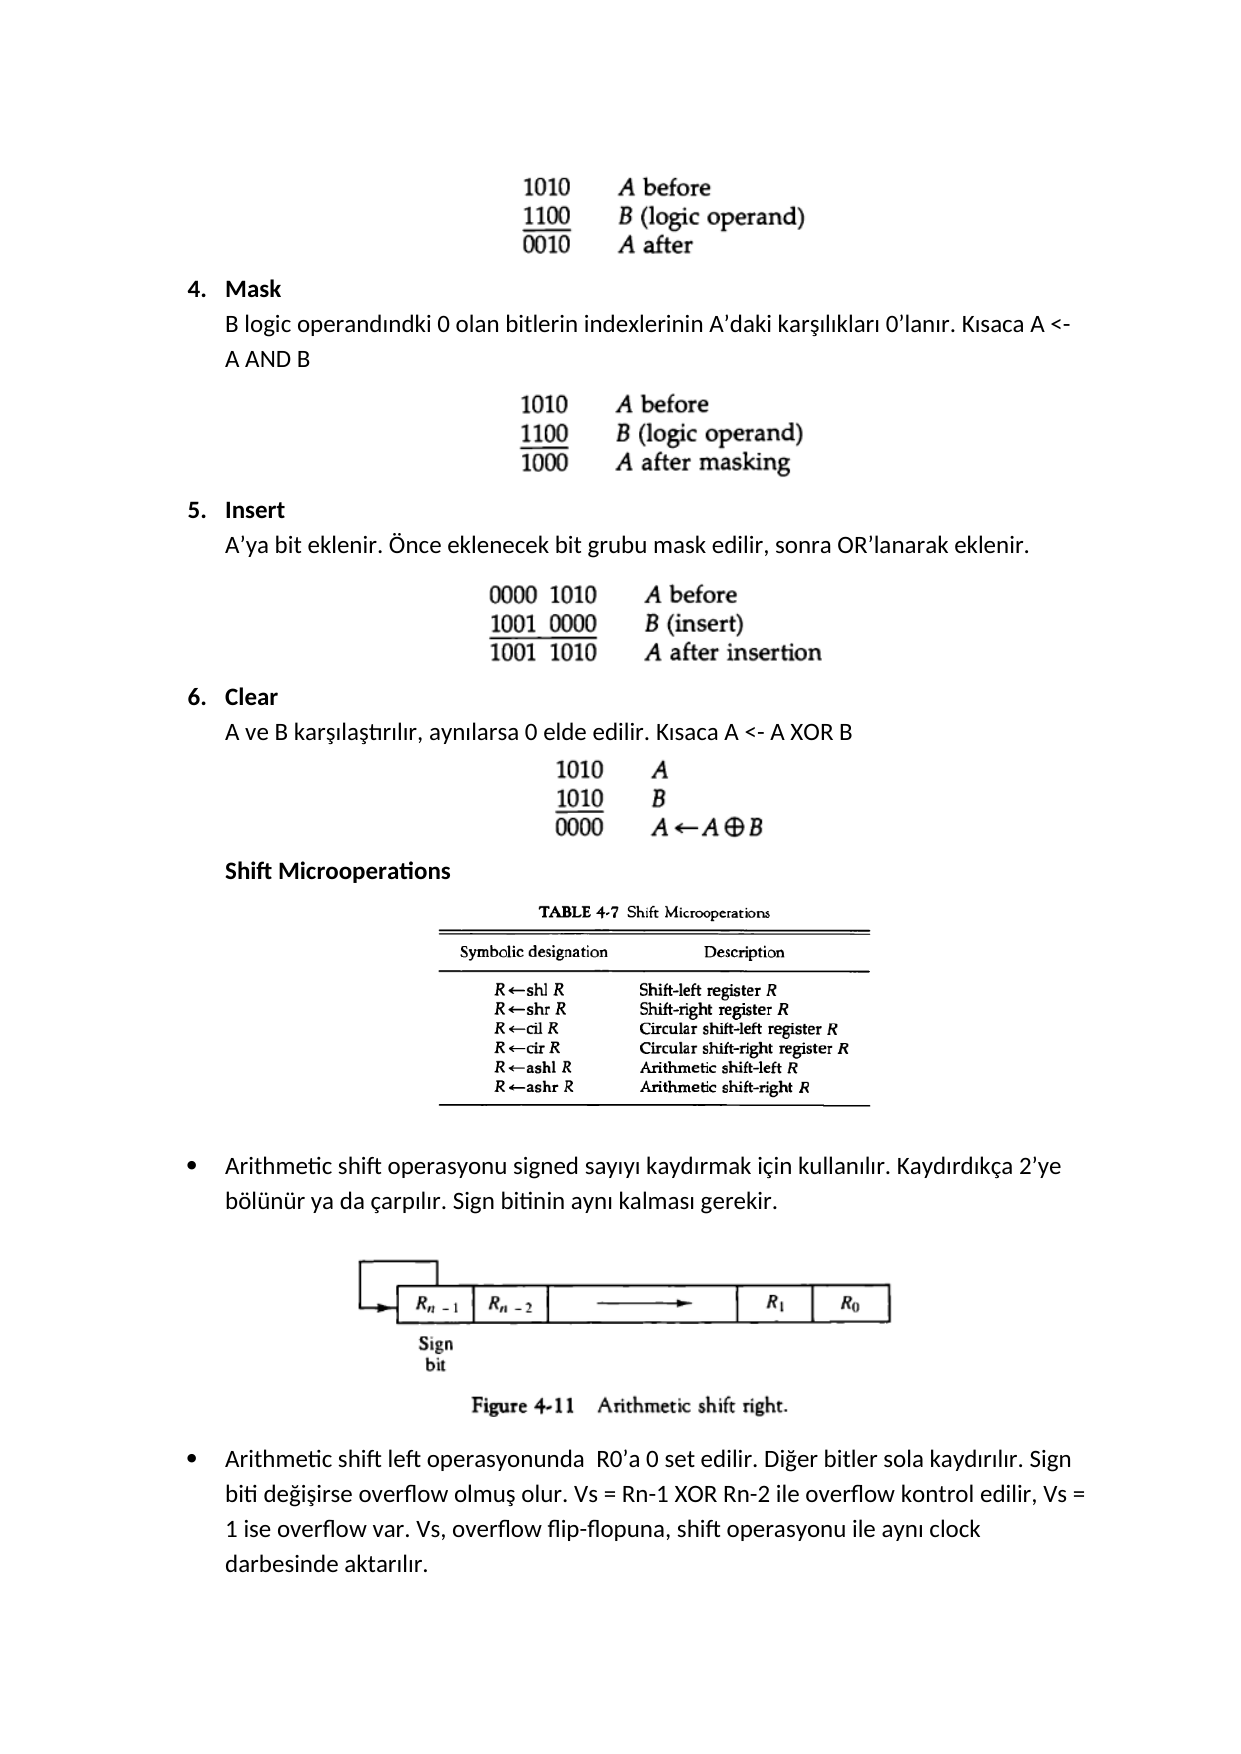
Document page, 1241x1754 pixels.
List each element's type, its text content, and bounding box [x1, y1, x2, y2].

list Insert [187, 494, 1090, 525]
picture [478, 564, 837, 677]
list B logic operandındki 0 olan bitlerin indexlerinin A’daki karşılıkları 0’lanır. Kısaca A <- A AND B [225, 308, 1090, 373]
list Clear [187, 681, 1090, 712]
list Arithmetic shift left operasyonunda R0’a 0 set edilir. Diğer bitler sola kaydırılır. Sign biti değişirse overflow olmuş olur. Vs = Rn-1 XOR Rn-2 ile overflow kontrol edilir, Vs = 1 ise overflow var. Vs, overflow flip-flopuna, shift operasyonu ile aynı clock darbesinde aktarılır. [187, 1443, 1090, 1578]
picture [497, 377, 819, 491]
list Shift Microoperations [225, 855, 1090, 886]
list A’ya bit eklenir. Önce eklenecek bit grubu mask edilir, sonra OR’lanarak eklenir. [225, 529, 1090, 560]
picture [426, 890, 889, 1112]
picture [340, 1237, 900, 1422]
list Mask [187, 273, 1090, 303]
picture [544, 751, 771, 852]
picture [506, 150, 809, 269]
list Arithmetic shift operasyonu signed sayıyı kaydırmak için kullanılır. Kaydırdıkça 2’ye bölünür ya da çarpılır. Sign bitinin aynı kalması gerekir. [187, 1150, 1090, 1216]
list A ve B karşılaştırılır, aynılarsa 0 elde edilir. Kısaca A <- A XOR B [225, 716, 1090, 747]
